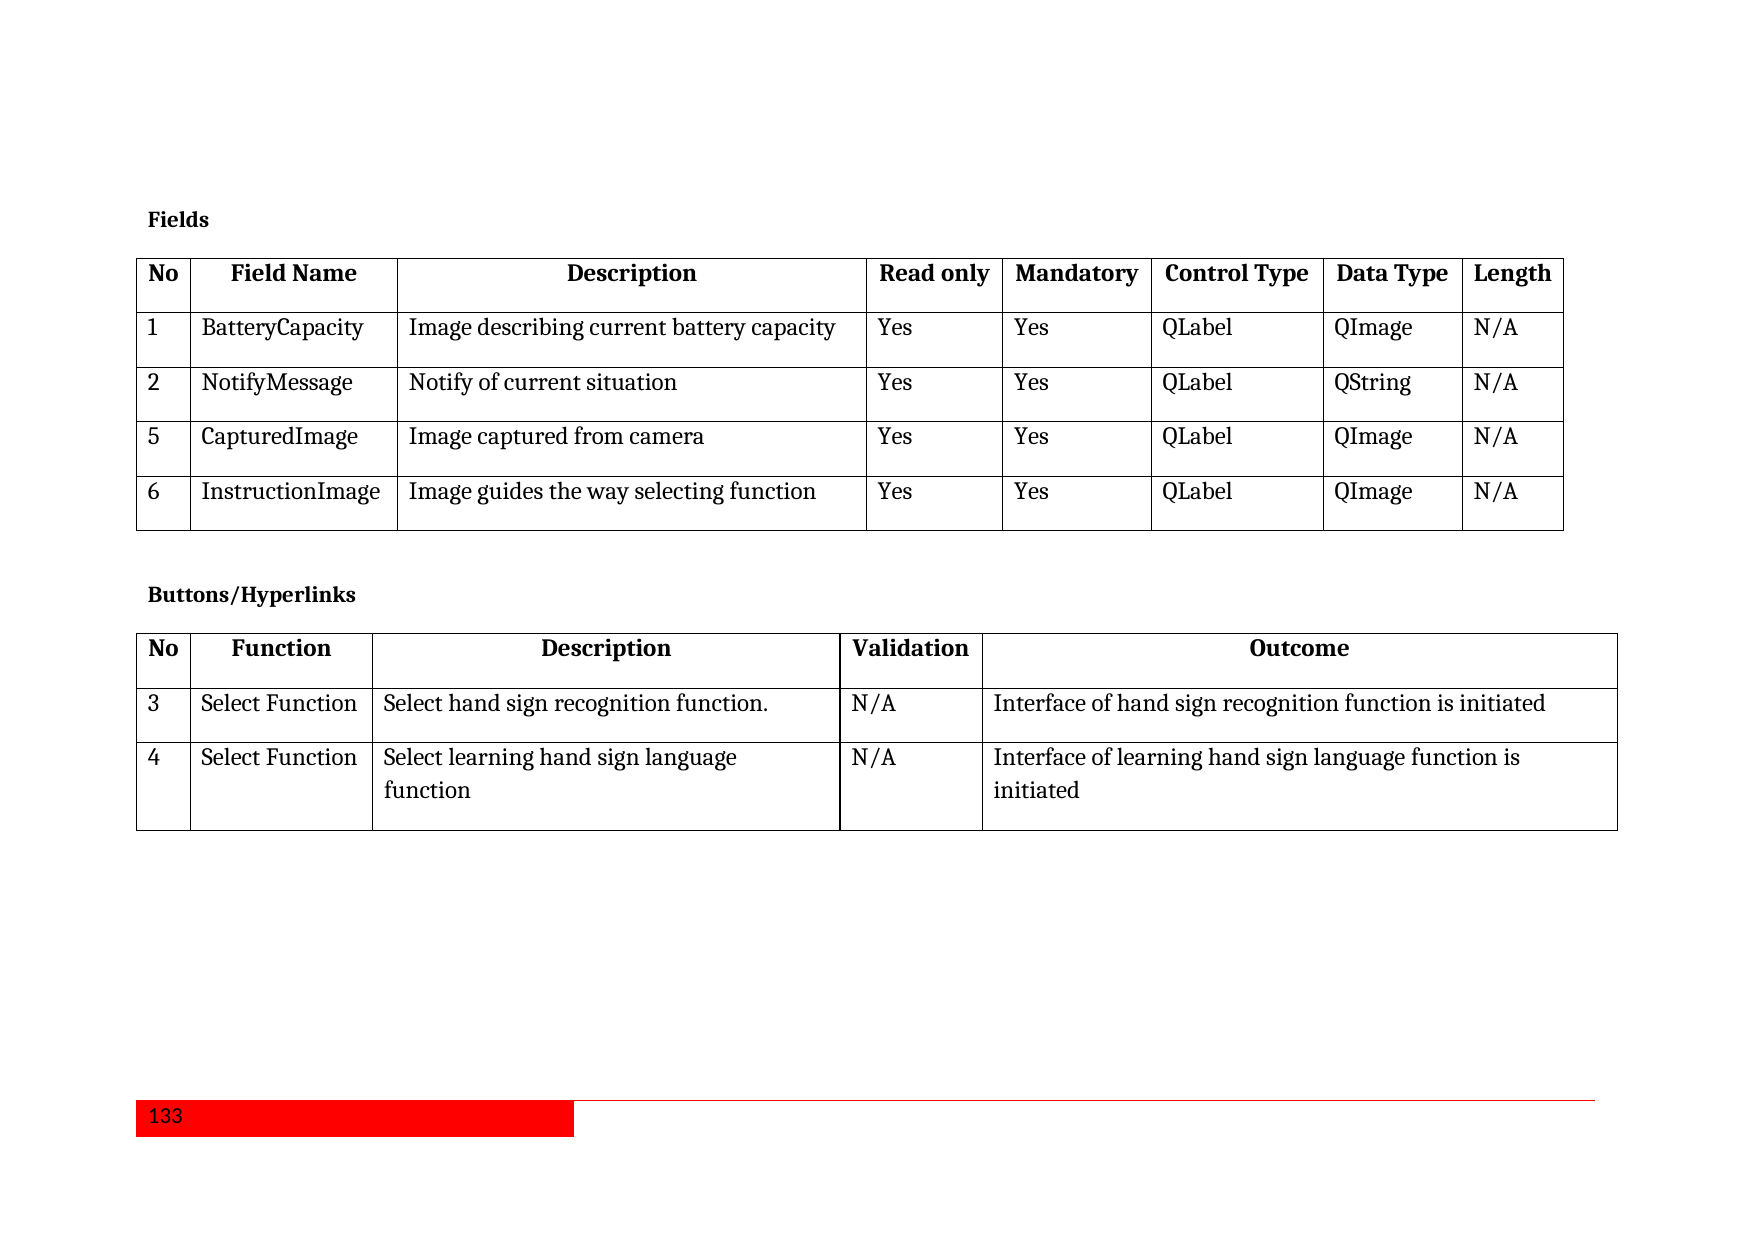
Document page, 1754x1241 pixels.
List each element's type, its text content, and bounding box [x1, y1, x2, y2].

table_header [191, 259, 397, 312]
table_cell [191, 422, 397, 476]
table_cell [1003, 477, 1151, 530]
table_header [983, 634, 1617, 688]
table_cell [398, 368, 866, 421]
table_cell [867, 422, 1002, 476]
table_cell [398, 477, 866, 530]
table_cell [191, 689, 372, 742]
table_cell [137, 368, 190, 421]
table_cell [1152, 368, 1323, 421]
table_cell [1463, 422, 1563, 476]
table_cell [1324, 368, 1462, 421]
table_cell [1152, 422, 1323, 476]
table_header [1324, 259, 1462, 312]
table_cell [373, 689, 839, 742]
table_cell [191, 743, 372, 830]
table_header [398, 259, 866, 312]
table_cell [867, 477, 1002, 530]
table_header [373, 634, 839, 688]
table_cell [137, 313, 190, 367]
text Buttons/Hyperlinks [148, 582, 1606, 609]
text Fields [148, 207, 1606, 233]
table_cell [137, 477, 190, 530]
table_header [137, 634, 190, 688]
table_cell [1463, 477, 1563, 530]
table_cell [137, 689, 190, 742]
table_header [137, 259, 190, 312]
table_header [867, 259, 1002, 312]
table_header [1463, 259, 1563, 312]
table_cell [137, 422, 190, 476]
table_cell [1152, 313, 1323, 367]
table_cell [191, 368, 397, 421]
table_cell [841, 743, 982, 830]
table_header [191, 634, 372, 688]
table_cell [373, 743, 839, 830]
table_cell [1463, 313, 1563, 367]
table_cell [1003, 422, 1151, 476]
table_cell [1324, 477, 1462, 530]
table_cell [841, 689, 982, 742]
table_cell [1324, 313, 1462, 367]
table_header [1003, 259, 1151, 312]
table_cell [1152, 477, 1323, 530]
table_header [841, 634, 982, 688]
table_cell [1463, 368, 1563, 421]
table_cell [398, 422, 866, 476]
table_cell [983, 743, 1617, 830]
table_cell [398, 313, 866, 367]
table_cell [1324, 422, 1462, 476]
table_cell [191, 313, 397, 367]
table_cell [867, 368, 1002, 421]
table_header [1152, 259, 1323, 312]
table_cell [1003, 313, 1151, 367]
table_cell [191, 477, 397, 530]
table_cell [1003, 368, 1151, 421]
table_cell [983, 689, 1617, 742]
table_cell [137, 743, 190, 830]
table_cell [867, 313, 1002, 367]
